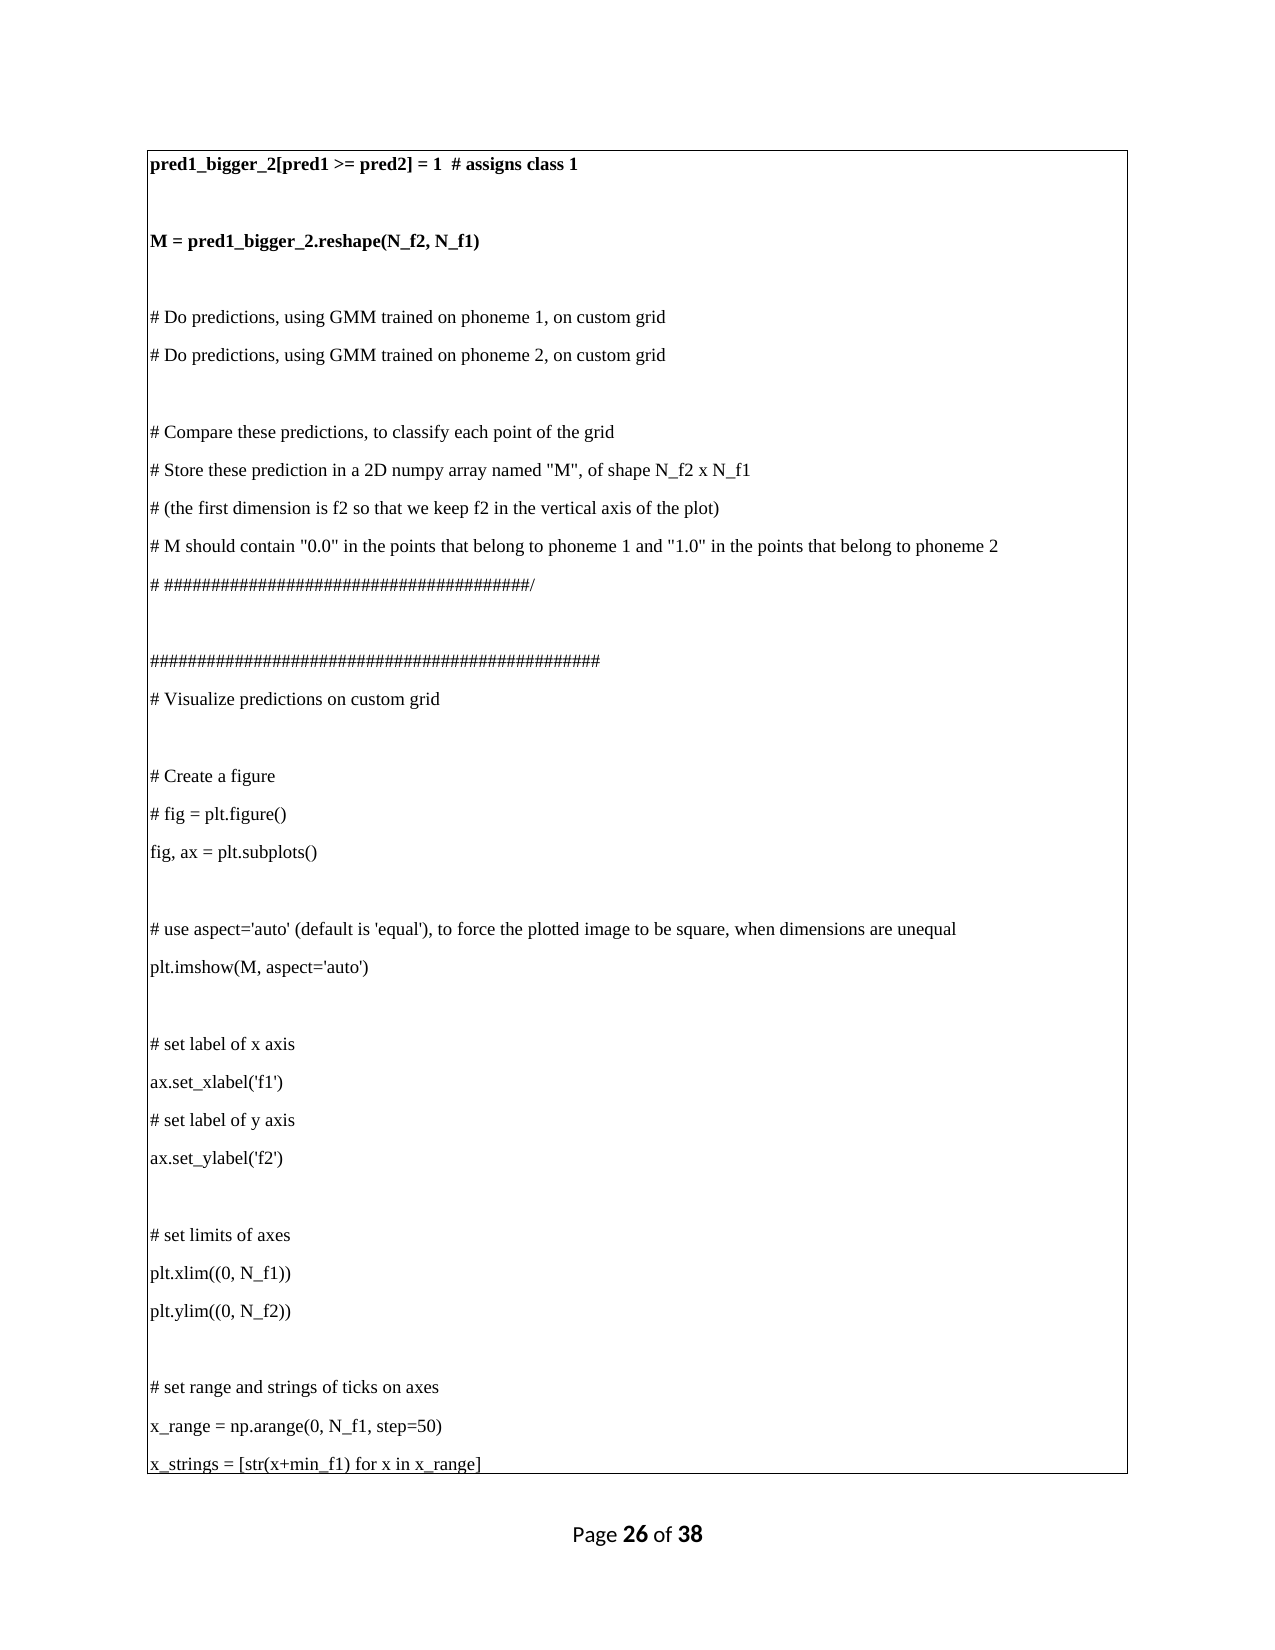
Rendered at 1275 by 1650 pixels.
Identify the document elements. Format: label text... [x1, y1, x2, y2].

text # M should contain "0.0" in the points that belong to phoneme 1 and "1.0" in the points that belong to phoneme 2 [148, 532, 1127, 557]
text x_range = np.arange(0, N_f1, step=50) [148, 1412, 1127, 1436]
text # (the first dimension is f2 so that we keep f2 in the vertical axis of the plot) [148, 494, 1127, 519]
text # Create a figure [148, 762, 1127, 786]
text x_strings = [str(x+min_f1) for x in x_range] [148, 1450, 1127, 1473]
text # set limits of axes [148, 1220, 1127, 1245]
text # set range and strings of ticks on axes [148, 1373, 1127, 1398]
text # set label of y axis [148, 1106, 1127, 1130]
text ax.set_ylabel('f2') [148, 1144, 1127, 1169]
text # Do predictions, using GMM trained on phoneme 2, on custom grid [148, 341, 1127, 366]
text pred1_bigger_2[pred1 >= pred2] = 1 # assigns class 1 [148, 151, 1127, 175]
text ax.set_xlabel('f1') [148, 1067, 1127, 1092]
text # fig = plt.figure() [148, 800, 1127, 824]
text # #######################################/ [148, 571, 1127, 595]
text # use aspect='auto' (default is 'equal'), to force the plotted image to be square, when dimensions are unequal [148, 914, 1127, 939]
text M = pred1_bigger_2.reshape(N_f2, N_f1) [148, 226, 1127, 251]
text ################################################ [148, 647, 1127, 672]
text # Visualize predictions on custom grid [148, 685, 1127, 710]
text # Store these prediction in a 2D numpy array named "M", of shape N_f2 x N_f1 [148, 456, 1127, 481]
text plt.xlim((0, N_f1)) [148, 1259, 1127, 1283]
text plt.ylim((0, N_f2)) [148, 1297, 1127, 1322]
text plt.imshow(M, aspect='auto') [148, 953, 1127, 977]
text fig, ax = plt.subplots() [148, 838, 1127, 863]
text # Compare these predictions, to classify each point of the grid [148, 418, 1127, 442]
text # set label of x axis [148, 1029, 1127, 1054]
text # Do predictions, using GMM trained on phoneme 1, on custom grid [148, 303, 1127, 328]
